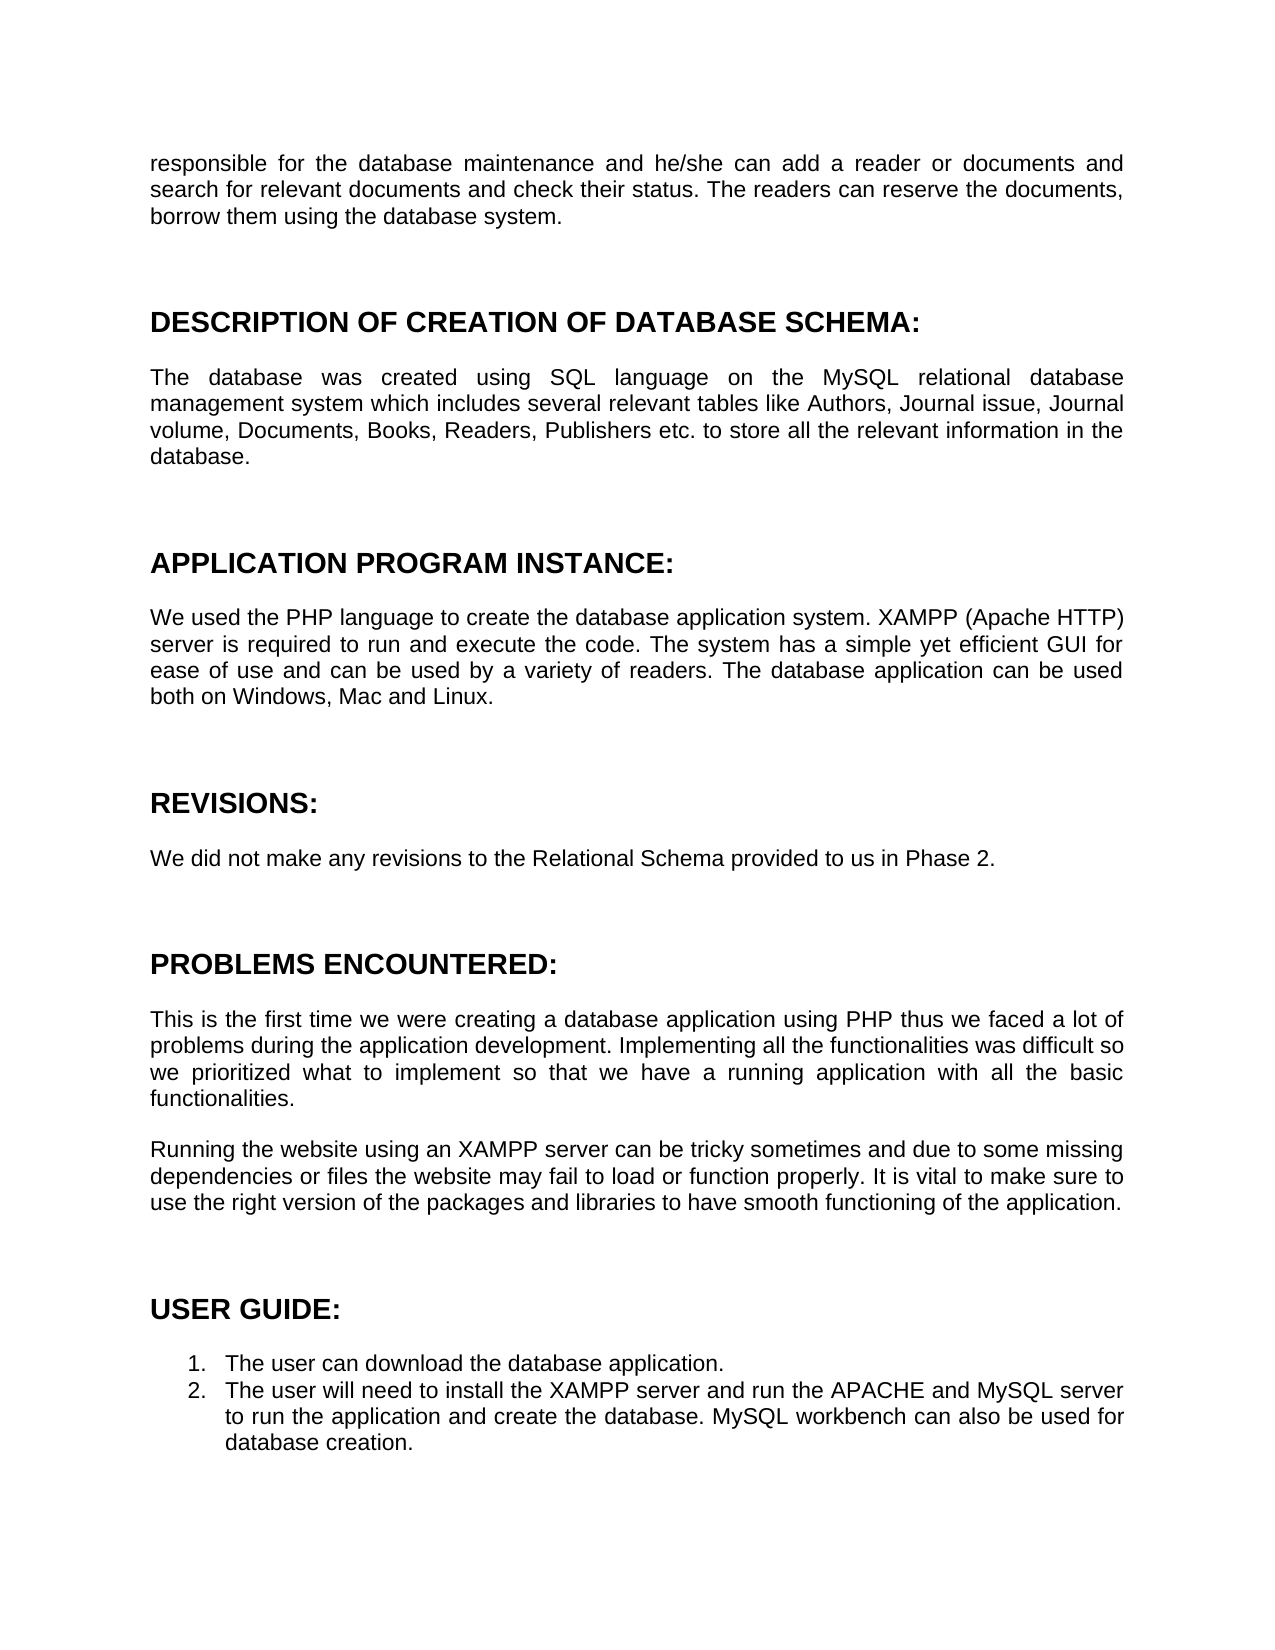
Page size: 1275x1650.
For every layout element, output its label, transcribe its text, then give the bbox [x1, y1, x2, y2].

text REVISIONS: [150, 786, 1125, 819]
text DESCRIPTION OF CREATION OF DATABASE SCHEMA: [150, 305, 1125, 339]
text We did not make any revisions to the Relational Schema provided to us in Phase 2. [150, 844, 1125, 871]
text This is the first time we were creating a database application using PHP thus we faced a lot of problems during the application development. Implementing all the functionalities was difficult so we prioritized what to implement so that we have a running application with all the basic functionalities. [150, 1006, 1125, 1111]
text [150, 150, 1125, 229]
list The user can download the database application. [187, 1350, 1125, 1377]
text Running the website using an XAMPP server can be tricky sometimes and due to some missing dependencies or files the website may fail to load or function properly. It is vital to make sure to use the right version of the packages and libraries to have smooth functioning of the application. [150, 1136, 1125, 1215]
text PROBLEMS ENCOUNTERED: [150, 947, 1125, 981]
list The user will need to install the XAMPP server and run the APACHE and MySQL server to run the application and create the database. MySQL workbench can also be used for database creation. [187, 1377, 1125, 1456]
text APPLICATION PROGRAM INSTANCE: [150, 546, 1125, 579]
text USER GUIDE: [150, 1292, 1125, 1325]
text We used the PHP language to create the database application system. XAMPP (Apache HTTP) server is required to run and execute the code. The system has a simple yet efficient GUI for ease of use and can be used by a variety of readers. The database application can be used both on Windows, Mac and Linux. [150, 604, 1125, 710]
text The database was created using SQL language on the MySQL relational database management system which includes several relevant tables like Authors, Journal issue, Journal volume, Documents, Books, Readers, Publishers etc. to store all the relevant information in the database. [150, 364, 1125, 469]
